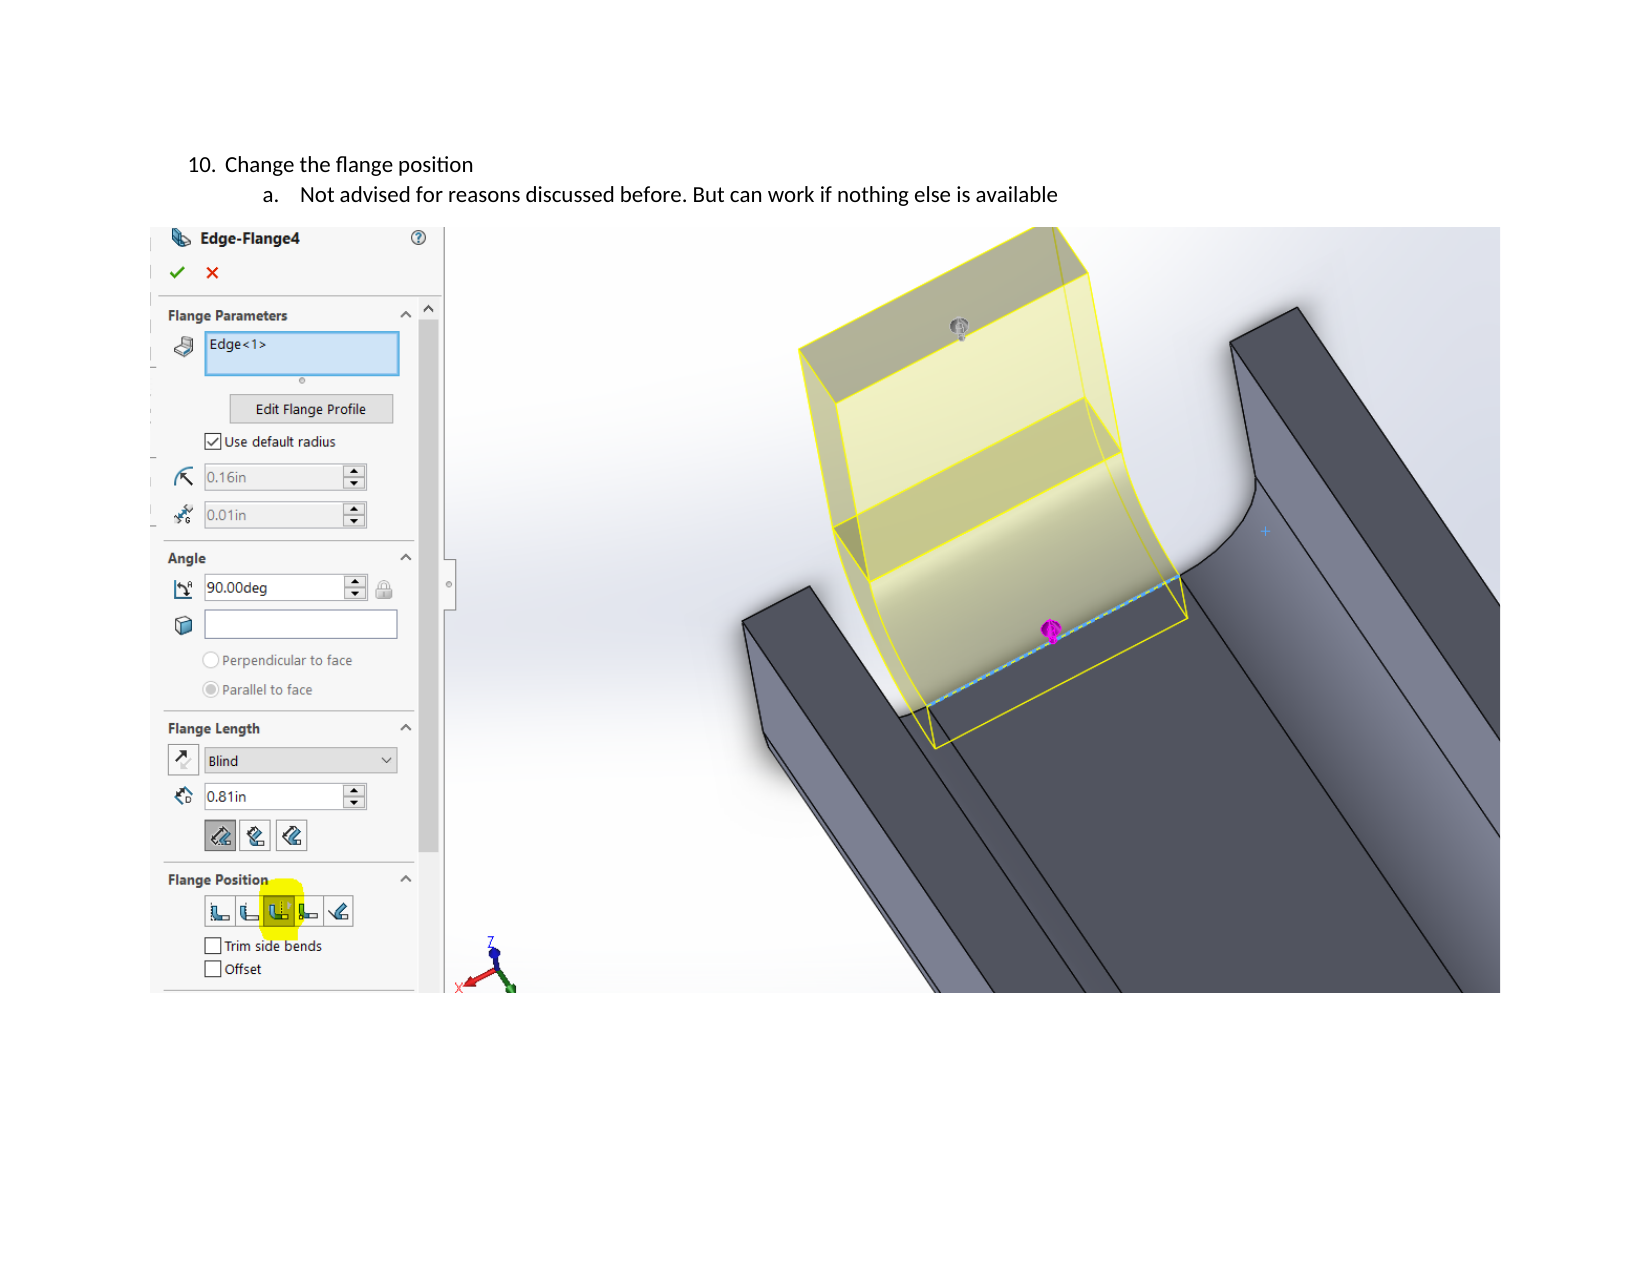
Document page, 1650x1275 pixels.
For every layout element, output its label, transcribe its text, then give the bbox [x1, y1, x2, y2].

picture [150, 227, 1500, 993]
list Change the flange position [187, 150, 1500, 178]
list Not advised for reasons discussed before. But can work if nothing else is available [262, 180, 1500, 208]
